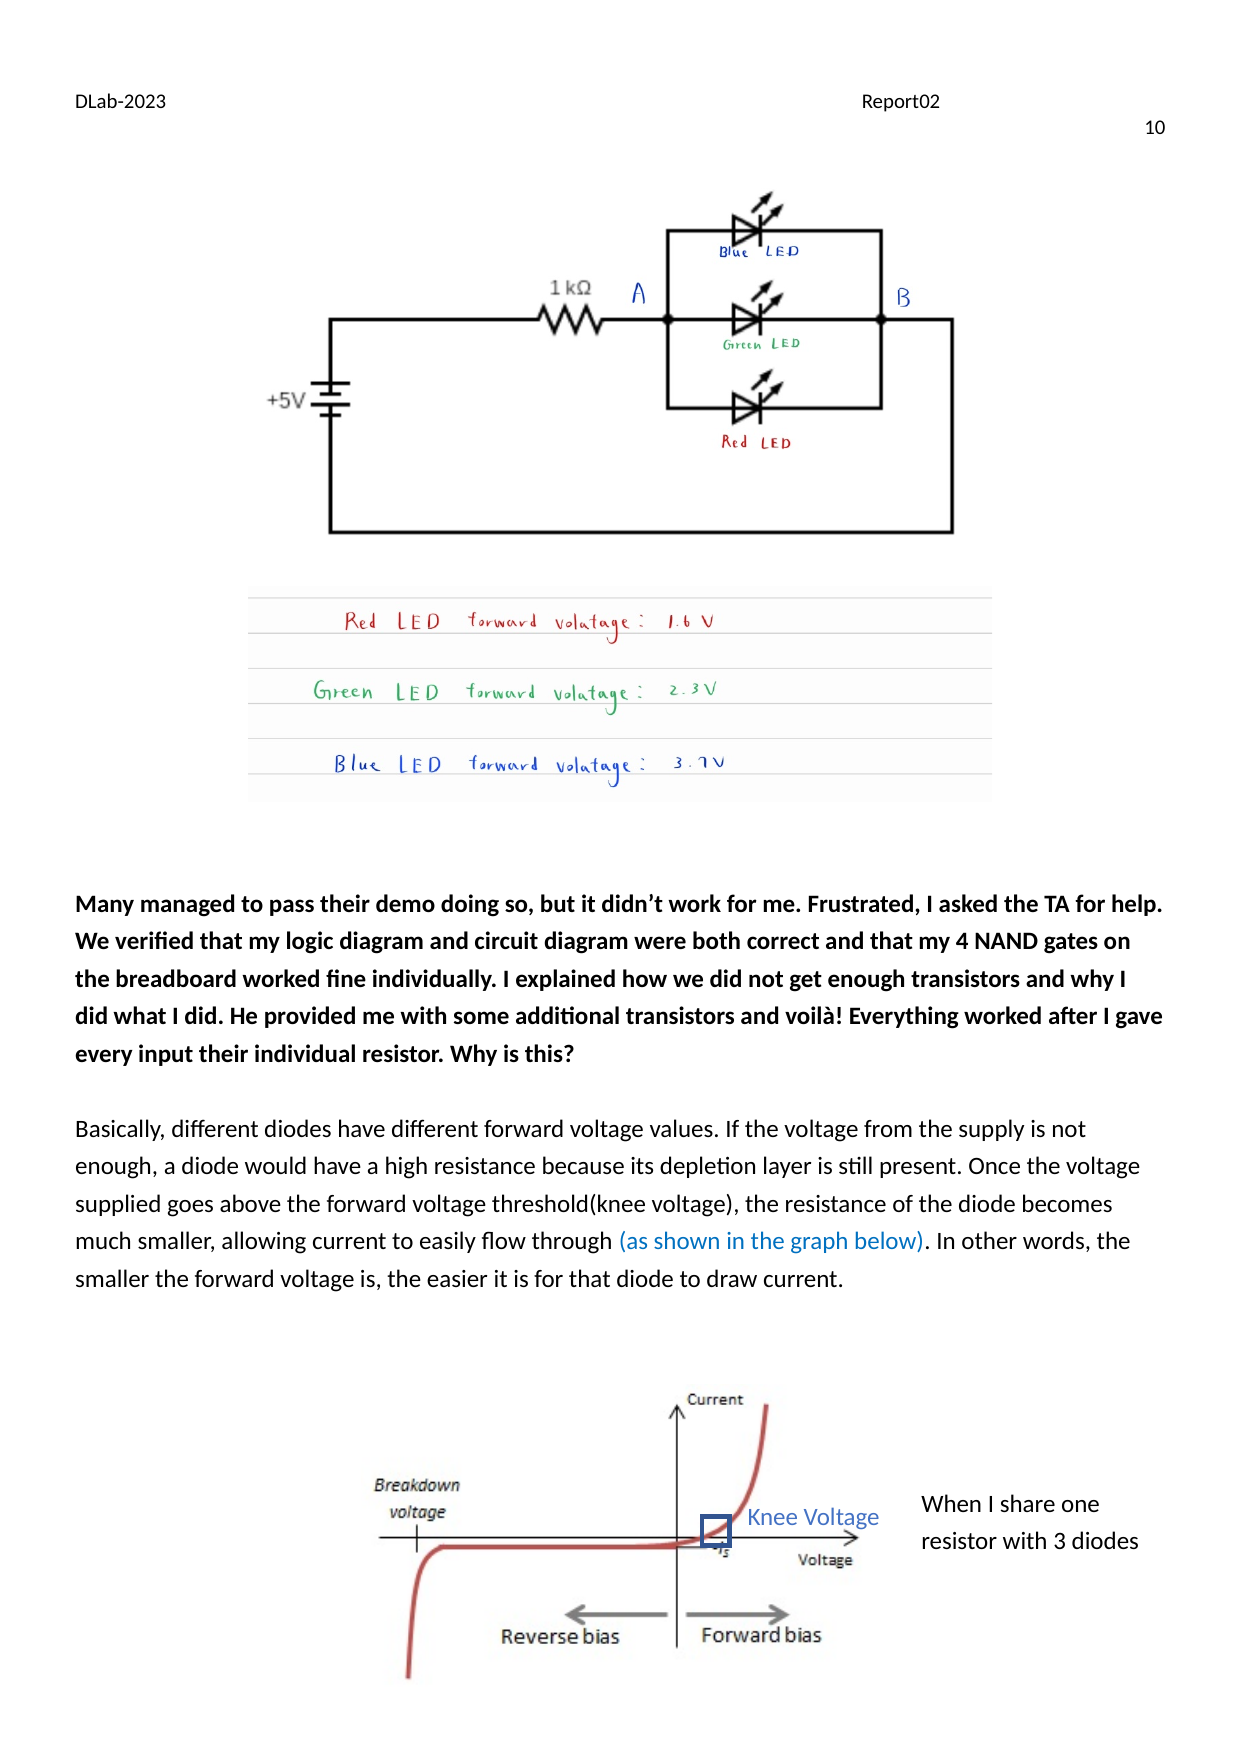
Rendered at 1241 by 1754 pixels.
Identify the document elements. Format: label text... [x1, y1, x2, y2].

picture [360, 1384, 880, 1688]
text Many managed to pass their demo doing so, but it didn’t work for me. Frustrated, I asked the TA for help. We verified that my logic diagram and circuit diagram were both correct and that my 4 NAND gates on the breadboard worked fine individually. I explained how we did not get enough transistors and why I did what I did. He provided me with some additional transistors and voilà! Everything worked after I gave every input their individual resistor. Why is this? [75, 884, 1165, 1072]
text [75, 1372, 1165, 1559]
picture [248, 171, 993, 802]
text Basically, different diodes have different forward voltage values. If the voltage from the supply is not enough, a diode would have a high resistance because its depletion layer is still present. Once the voltage supplied goes above the forward voltage threshold(knee voltage), the resistance of the diode becomes much smaller, allowing current to easily flow through (as shown in the graph below). In other words, the smaller the forward voltage is, the easier it is for that diode to draw current. [75, 1109, 1165, 1297]
